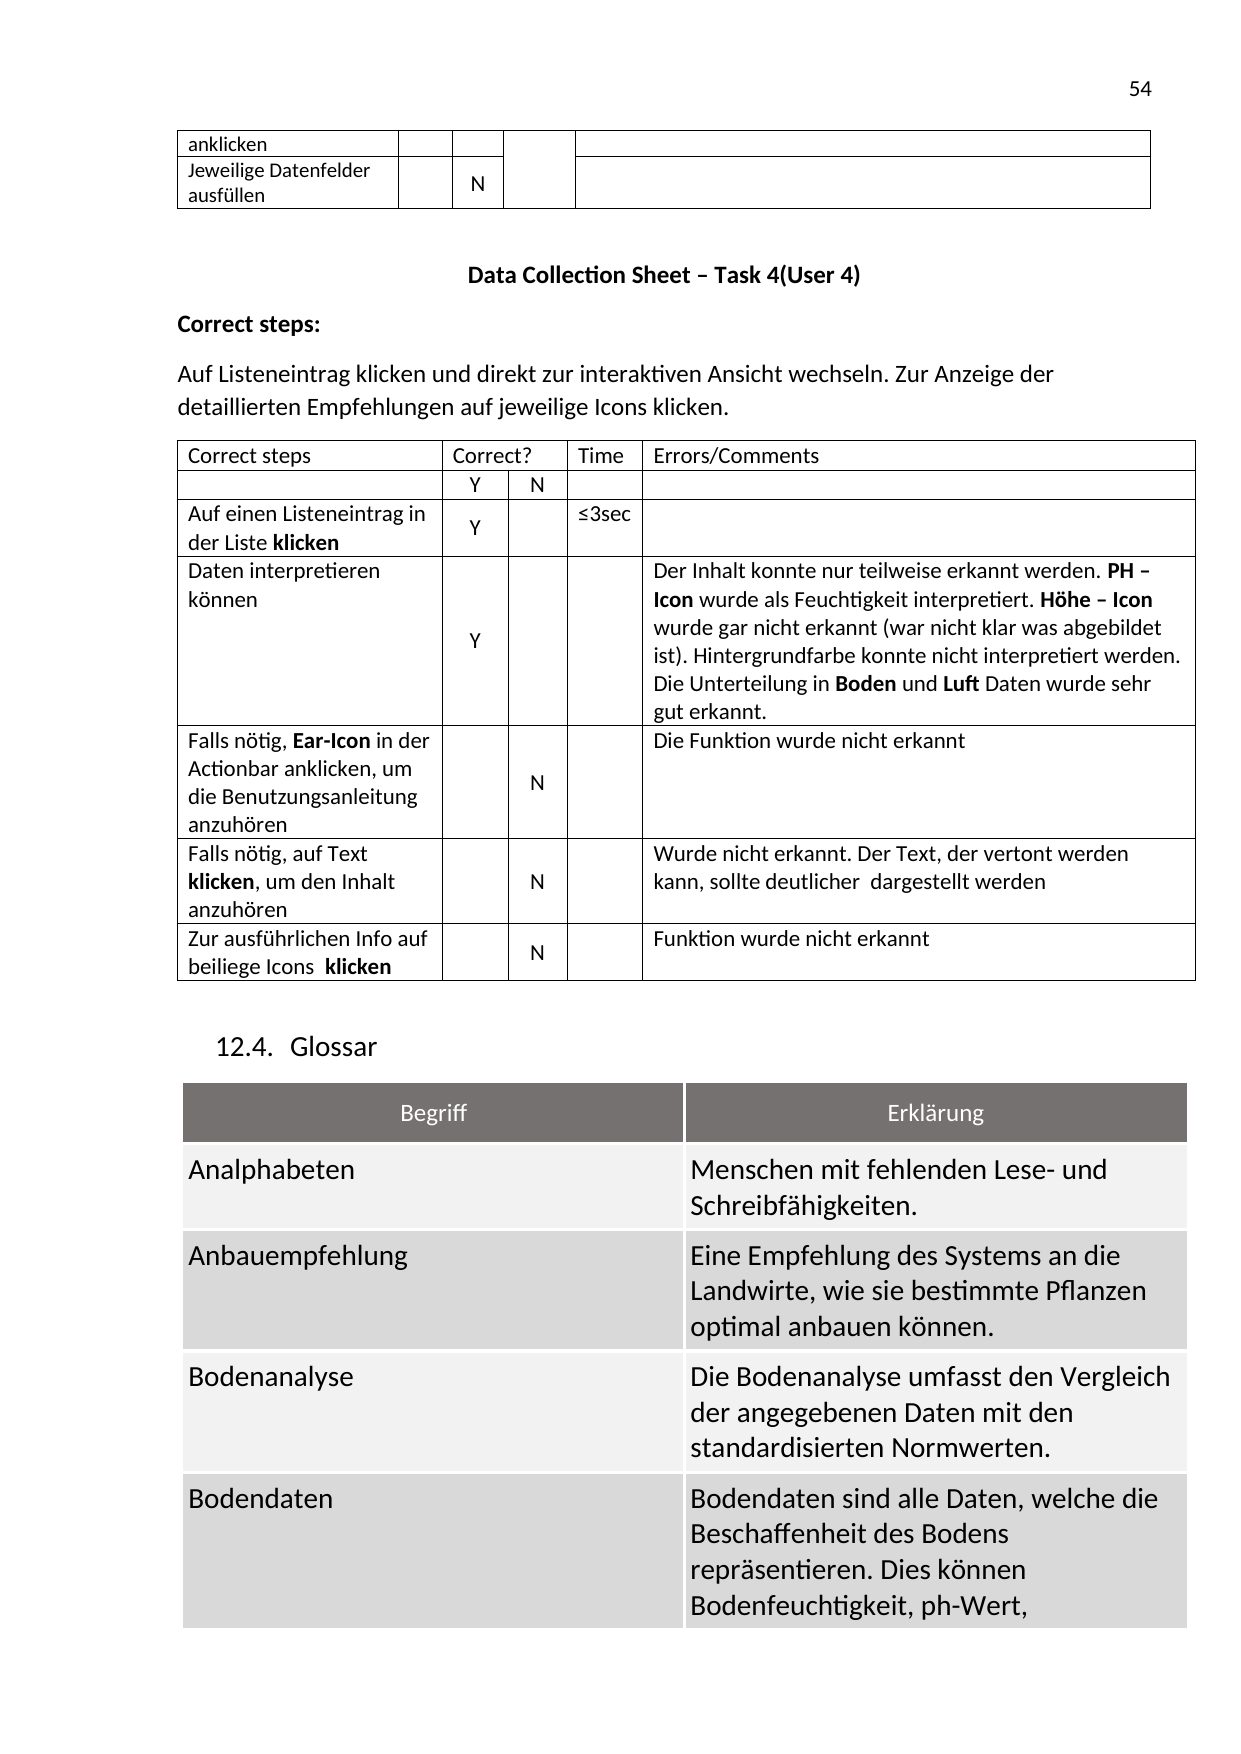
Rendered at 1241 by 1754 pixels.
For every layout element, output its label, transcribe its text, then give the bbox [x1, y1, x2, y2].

table_cell [576, 131, 1150, 156]
table_header Time [568, 441, 642, 469]
table_cell Falls nötig, auf Text klicken, um den Inhalt anzuhören [178, 839, 442, 923]
table_cell Anbauempfehlung [183, 1231, 683, 1349]
table_cell Bodenanalyse [183, 1353, 683, 1471]
table_cell [443, 924, 508, 980]
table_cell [178, 131, 398, 156]
table_cell N [453, 131, 503, 156]
table_cell [509, 557, 567, 725]
table_header Correct? [443, 441, 567, 469]
table_cell Y [443, 557, 508, 725]
table_cell Funktion wurde nicht erkannt [643, 924, 1195, 980]
table_cell N [509, 839, 567, 923]
table_cell [443, 839, 508, 923]
text Auf Listeneintrag klicken und direkt zur interaktiven Ansicht wechseln. Zur Anzeige der detaillierten Empfehlungen auf jeweilige Icons klicken. [177, 358, 1152, 421]
table_cell [643, 471, 1195, 498]
table_header Erklärung [686, 1083, 1187, 1142]
table_cell Menschen mit fehlenden Lese- und Schreibfähigkeiten. [686, 1145, 1187, 1228]
table_cell N [509, 924, 567, 980]
table_cell Analphabeten [183, 1145, 683, 1228]
table_header Errors/Comments [643, 441, 1195, 469]
text Correct steps: [177, 308, 1152, 339]
table_cell Y [443, 500, 508, 556]
table_cell Auf einen Listeneintrag in der Liste klicken [178, 500, 442, 556]
table_cell [399, 157, 452, 208]
list Glossar [215, 1028, 1152, 1064]
table_cell [443, 726, 508, 838]
table_cell Daten interpretieren können [178, 557, 442, 725]
table_cell Wurde nicht erkannt. Der Text, der vertont werden kann, sollte deutlicher dargestellt werden [643, 839, 1195, 923]
table_cell [568, 471, 642, 498]
text Data Collection Sheet – Task 4(User 4) [177, 259, 1152, 289]
table_cell [576, 157, 1150, 208]
table_cell [399, 131, 452, 156]
table_cell Die Funktion wurde nicht erkannt [643, 726, 1195, 838]
table_cell N [509, 726, 567, 838]
table_cell [568, 924, 642, 980]
table_cell N [509, 471, 567, 498]
table_cell Zur ausführlichen Info auf beiliege Icons klicken [178, 924, 442, 980]
table_cell [568, 557, 642, 725]
table_header Begriff [183, 1083, 683, 1142]
table_cell Der Inhalt konnte nur teilweise erkannt werden. PH – Icon wurde als Feuchtigkeit interpretiert. Höhe – Icon wurde gar nicht erkannt (war nicht klar was abgebildet ist). Hintergrundfarbe konnte nicht interpretiert werden. Die Unterteilung in Boden und Luft Daten wurde sehr gut erkannt. [643, 557, 1195, 725]
table_cell [568, 726, 642, 838]
table_cell [568, 839, 642, 923]
table_cell ≤3sec [568, 500, 642, 556]
table_cell N [453, 157, 503, 208]
table_cell Die Bodenanalyse umfasst den Vergleich der angegebenen Daten mit den standardisierten Normwerten. [686, 1353, 1187, 1471]
table_cell [643, 500, 1195, 556]
table_cell [178, 471, 442, 498]
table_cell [686, 1474, 1187, 1628]
table_cell Jeweilige Datenfelder ausfüllen [178, 157, 398, 208]
table_cell Falls nötig, Ear-Icon in der Actionbar anklicken, um die Benutzungsanleitung anzuhören [178, 726, 442, 838]
table_cell Eine Empfehlung des Systems an die Landwirte, wie sie bestimmte Pflanzen optimal anbauen können. [686, 1231, 1187, 1349]
table_cell Y [443, 471, 508, 498]
table_cell Bodendaten [183, 1474, 683, 1628]
table_cell [509, 500, 567, 556]
table_header Correct steps [178, 441, 442, 469]
